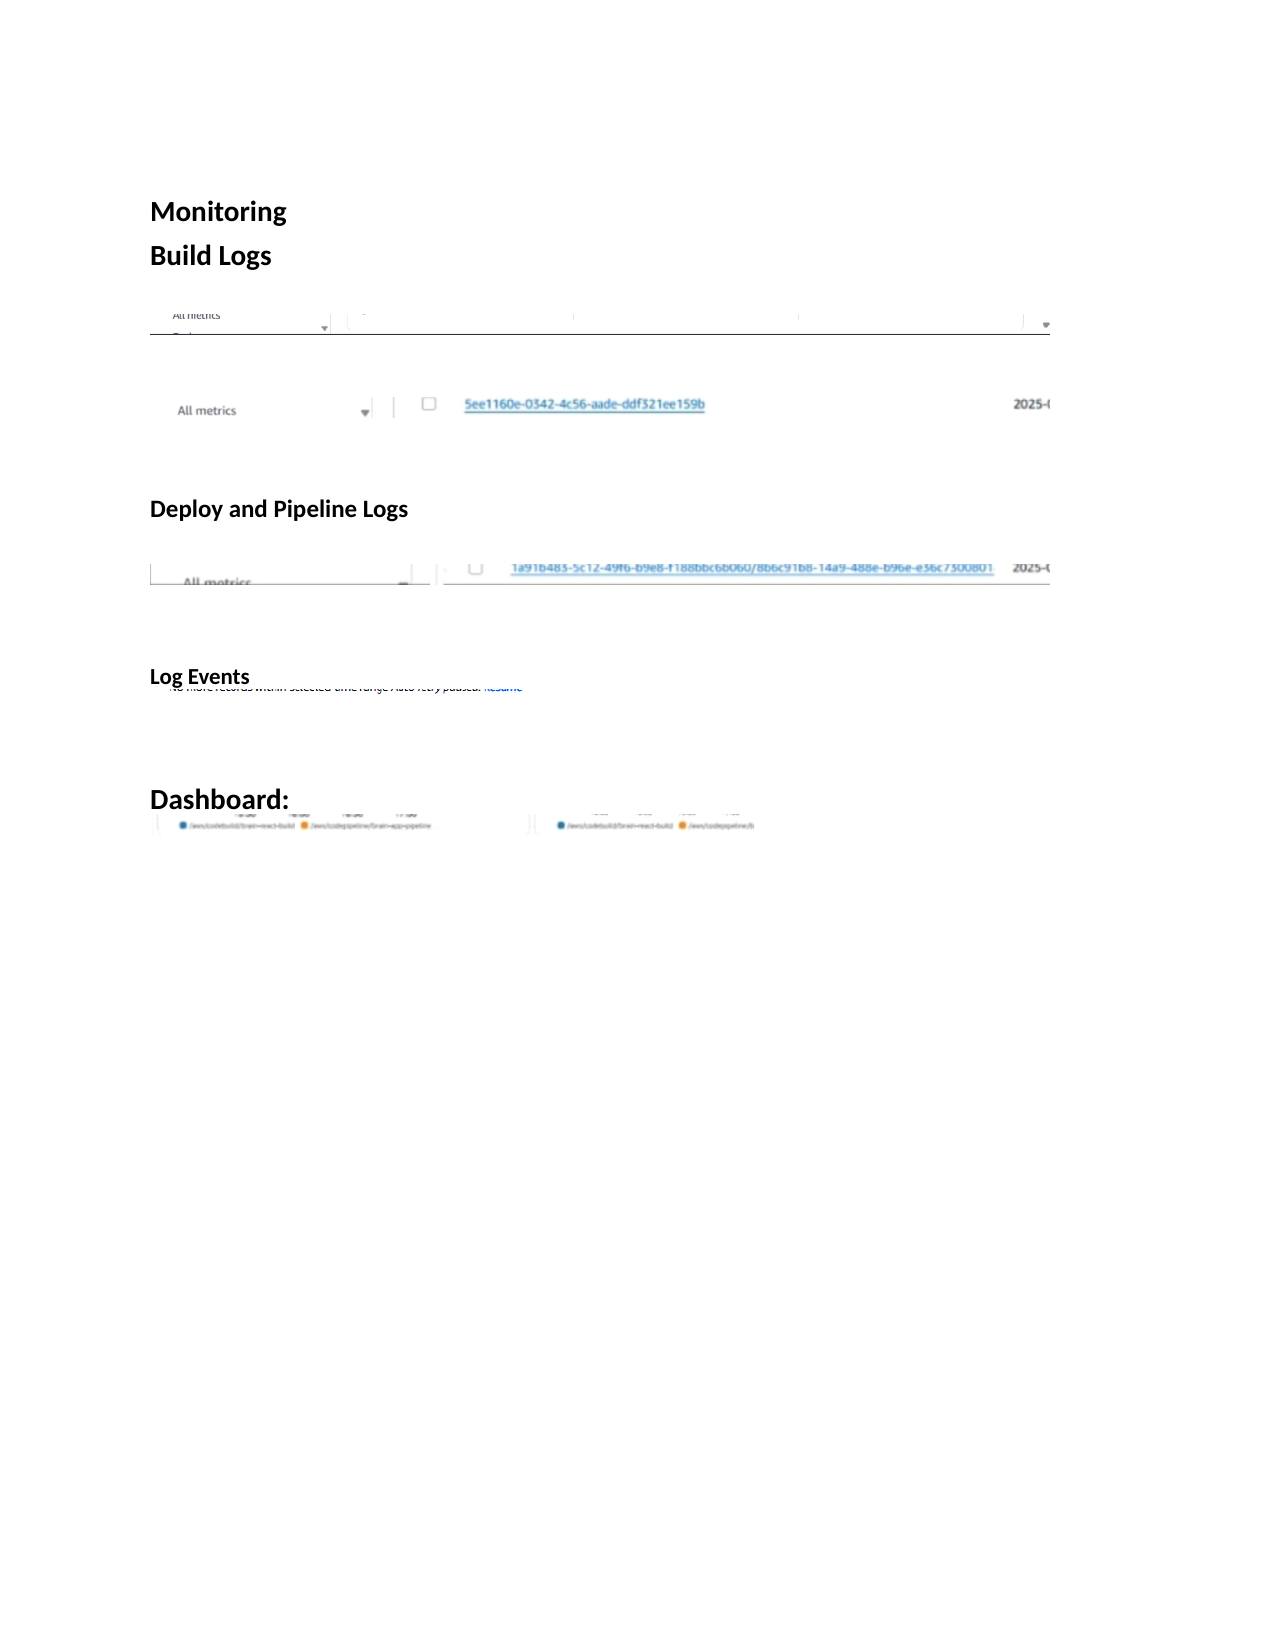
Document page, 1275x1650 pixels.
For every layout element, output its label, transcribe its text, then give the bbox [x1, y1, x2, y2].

text Dashboard: [150, 789, 1125, 814]
text Log Events [150, 664, 1125, 689]
text Build Logs [150, 244, 1125, 271]
text Deploy and Pipeline Logs [150, 498, 1125, 523]
text Monitoring [150, 200, 1125, 227]
